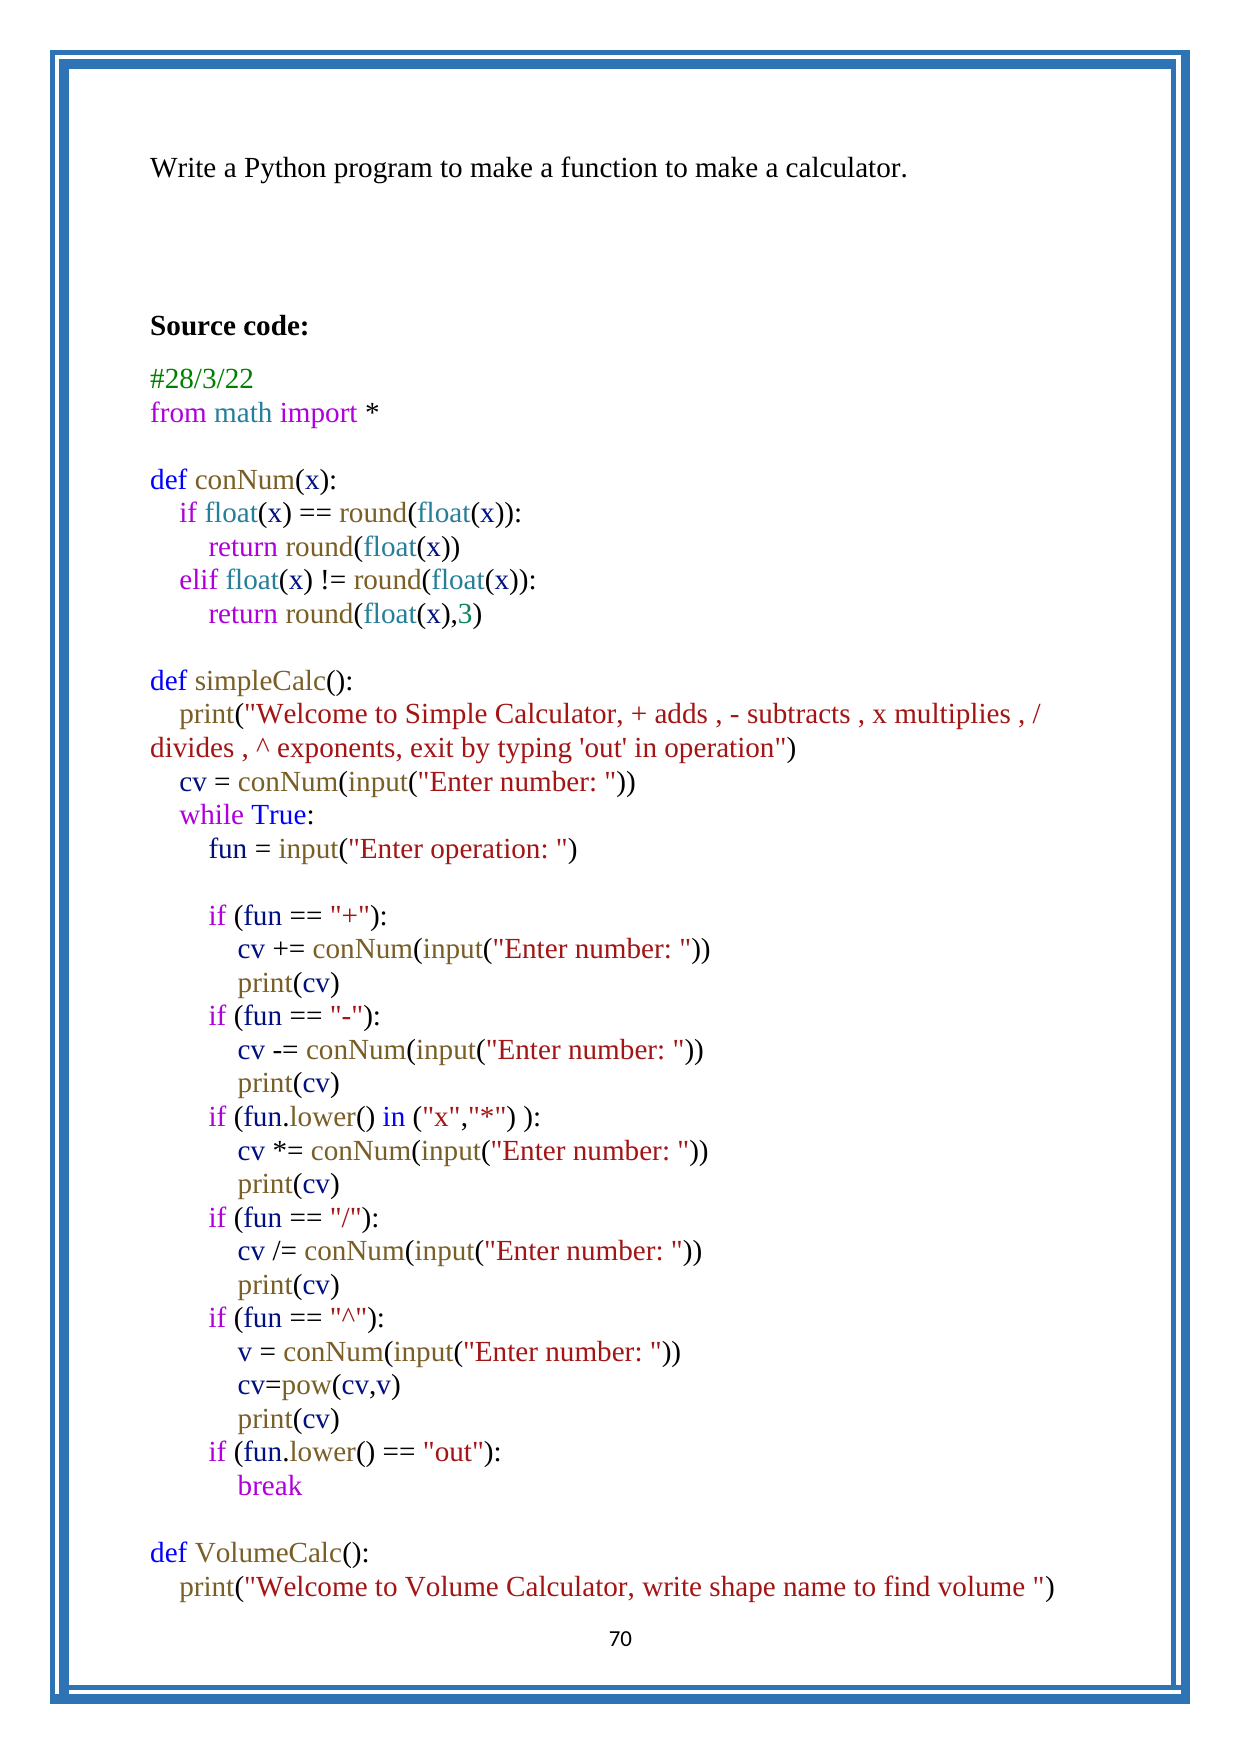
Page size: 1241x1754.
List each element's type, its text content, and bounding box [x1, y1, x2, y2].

text cv = conNum(input("Enter number: ")) [150, 764, 1090, 797]
text if (fun == "/"): [150, 1200, 1090, 1233]
text cv=pow(cv,v) [150, 1367, 1090, 1401]
text def simpleCalc(): [150, 663, 1090, 697]
text Write a Python program to make a function to make a calculator. [150, 150, 1090, 183]
text print(cv) [150, 1066, 1090, 1099]
text if (fun.lower() == "out"): [150, 1434, 1090, 1468]
text v = conNum(input("Enter number: ")) [150, 1334, 1090, 1367]
text def VolumeCalc(): [150, 1535, 1090, 1569]
text print(cv) [150, 1166, 1090, 1200]
text return round(float(x),3) [150, 596, 1090, 629]
text cv -= conNum(input("Enter number: ")) [150, 1032, 1090, 1066]
text from math import * [150, 395, 1090, 428]
text Source code: [150, 308, 1090, 342]
text print("Welcome to Volume Calculator, write shape name to find volume ") [150, 1569, 1090, 1602]
text if (fun == "+"): [150, 898, 1090, 931]
text return round(float(x)) [150, 529, 1090, 562]
text while True: [150, 797, 1090, 831]
text elif float(x) != round(float(x)): [150, 562, 1090, 596]
text def conNum(x): [150, 462, 1090, 495]
text break [150, 1468, 1090, 1502]
text #28/3/22 [150, 361, 1090, 395]
text if (fun == "-"): [150, 998, 1090, 1032]
text cv /= conNum(input("Enter number: ")) [150, 1233, 1090, 1267]
text if float(x) == round(float(x)): [150, 495, 1090, 529]
text print(cv) [150, 965, 1090, 998]
text fun = input("Enter operation: ") [150, 831, 1090, 864]
text cv += conNum(input("Enter number: ")) [150, 931, 1090, 965]
text if (fun.lower() in ("x","*") ): [150, 1099, 1090, 1133]
text print("Welcome to Simple Calculator, + adds , - subtracts , x multiplies , / divides , ^ exponents, exit by typing 'out' in operation") [150, 697, 1090, 764]
text cv *= conNum(input("Enter number: ")) [150, 1133, 1090, 1166]
text print(cv) [150, 1401, 1090, 1434]
text if (fun == "^"): [150, 1300, 1090, 1334]
text print(cv) [150, 1267, 1090, 1300]
